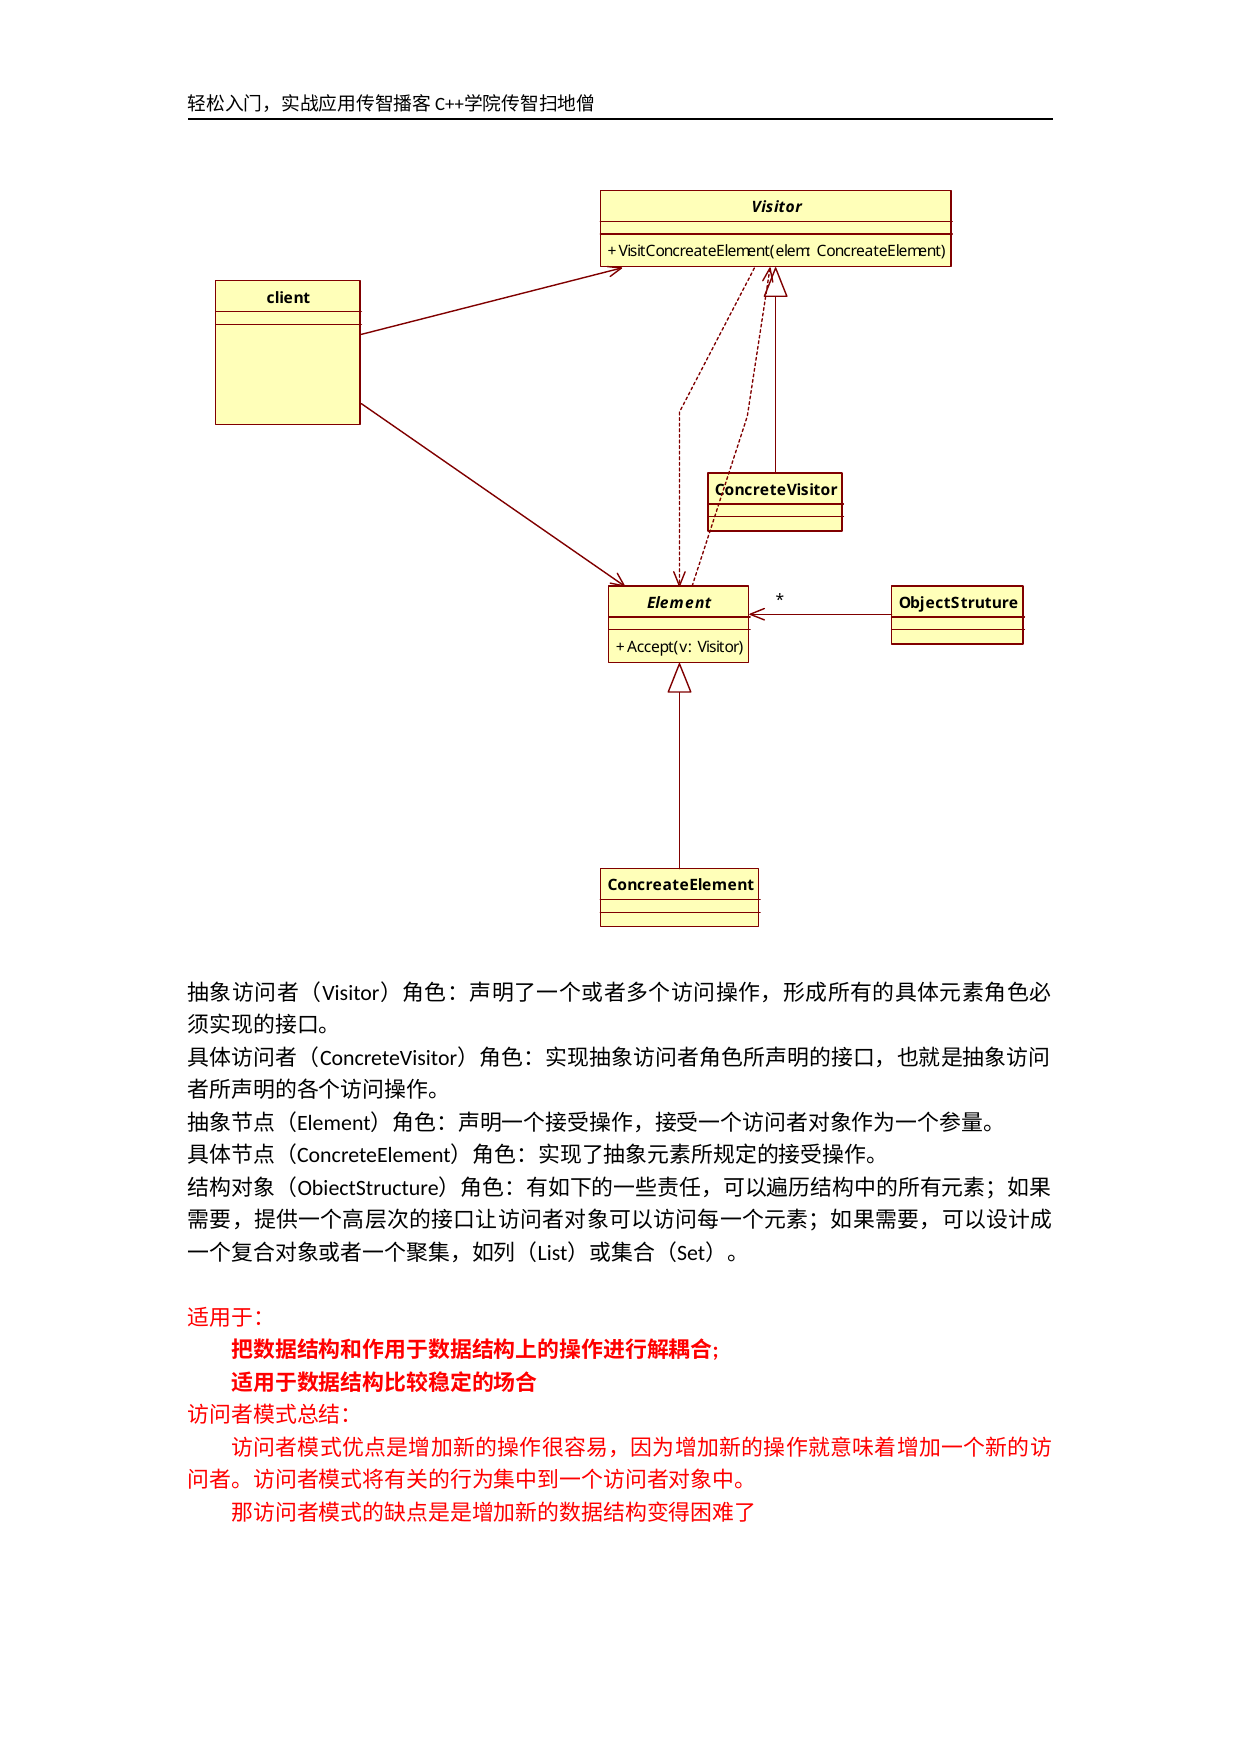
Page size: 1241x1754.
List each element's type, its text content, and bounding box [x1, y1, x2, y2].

text 访问者模式优点是增加新的操作很容易，因为增加新的操作就意味着增加一个新的访问者。访问者模式将有关的行为集中到一个访问者对象中。 [187, 1429, 1053, 1494]
text 适用于： [187, 1299, 1053, 1332]
text 具体节点（ConcreteElement）角色：实现了抽象元素所规定的接受操作。 [187, 1137, 1053, 1169]
text 抽象节点（Element）角色：声明一个接受操作，接受一个访问者对象作为一个参量。 [187, 1104, 1053, 1137]
text 访问者模式总结： [187, 1397, 1053, 1429]
text 具体访问者（ConcreteVisitor）角色：实现抽象访问者角色所声明的接口，也就是抽象访问者所声明的各个访问操作。 [187, 1039, 1053, 1104]
text 那访问者模式的缺点是是增加新的数据结构变得困难了 [187, 1494, 1053, 1527]
text 把数据结构和作用于数据结构上的操作进行解耦合; [187, 1332, 1053, 1364]
text 结构对象（ObiectStructure）角色：有如下的一些责任，可以遍历结构中的所有元素；如果需要，提供一个高层次的接口让访问者对象可以访问每一个元素；如果需要，可以设计成一个复合对象或者一个聚集，如列（List）或集合（Set）。 [187, 1169, 1053, 1267]
text 抽象访问者（Visitor）角色：声明了一个或者多个访问操作，形成所有的具体元素角色必须实现的接口。 [187, 974, 1053, 1039]
text 适用于数据结构比较稳定的场合 [187, 1364, 1053, 1397]
